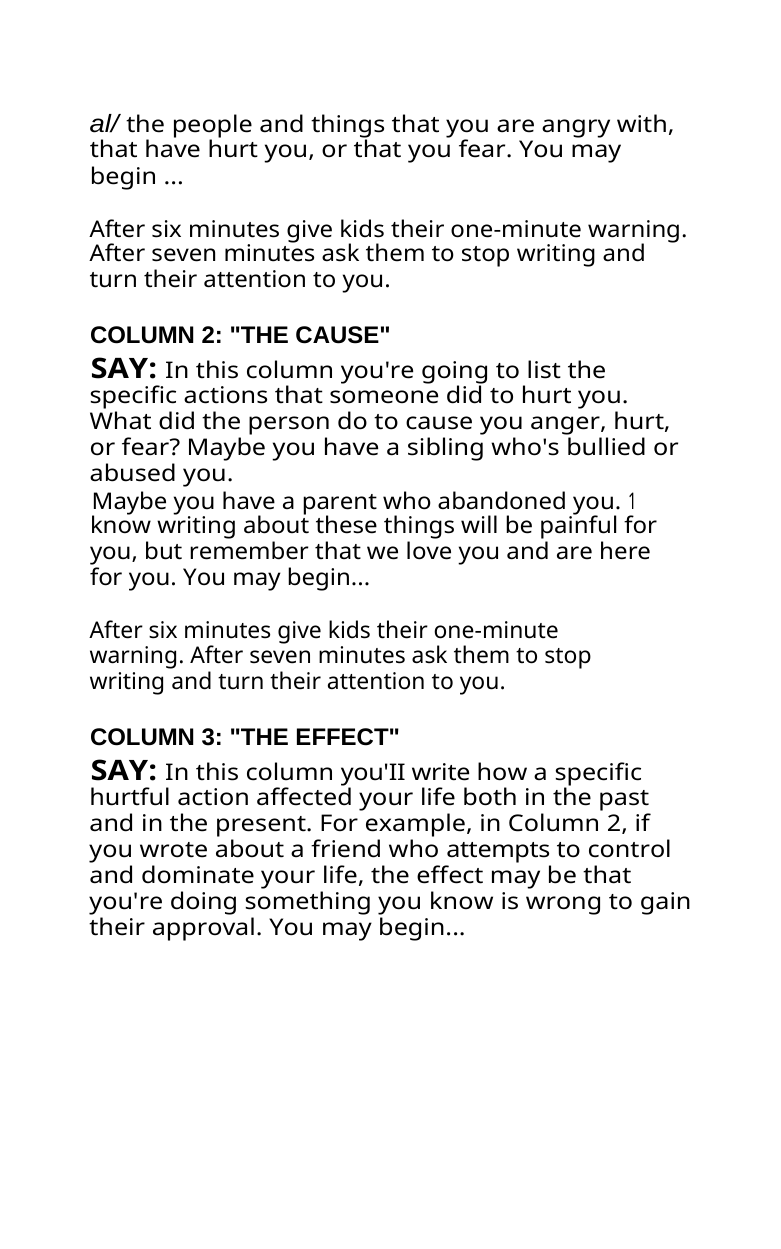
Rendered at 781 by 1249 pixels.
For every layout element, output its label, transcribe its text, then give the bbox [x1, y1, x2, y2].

text After six minutes give kids their one-minute warning. After seven minutes ask them to stop writing and turn their attention to you. [89, 217, 688, 294]
text al/ the people and things that you are angry with, that have hurt you, or that you fear. You may begin ... [89, 111, 707, 191]
text SAY: In this column you're going to list the specific actions that someone did to hurt you. What did the person do to cause you anger, hurt, or fear? Maybe you have a sibling who's bullied or abused you. [89, 353, 688, 488]
text SAY: In this column you'II write how a specific hurtful action affected your life both in the past and in the present. For example, in Column 2, if you wrote about a friend who attempts to control and dominate your life, the effect may be that you're doing something you know is wrong to gain their approval. You may begin... [89, 755, 696, 942]
text Maybe you have a parent who abandoned you. 1 know writing about these things will be painful for you, but remember that we love you and are here for you. You may begin... [90, 488, 688, 592]
text After six minutes give kids their one-minute warning. After seven minutes ask them to stop writing and turn their attention to you. [89, 618, 643, 696]
text COLUMN 3: "THE EFFECT" [90, 723, 707, 750]
text COLUMN 2: "THE CAUSE" [90, 321, 707, 348]
